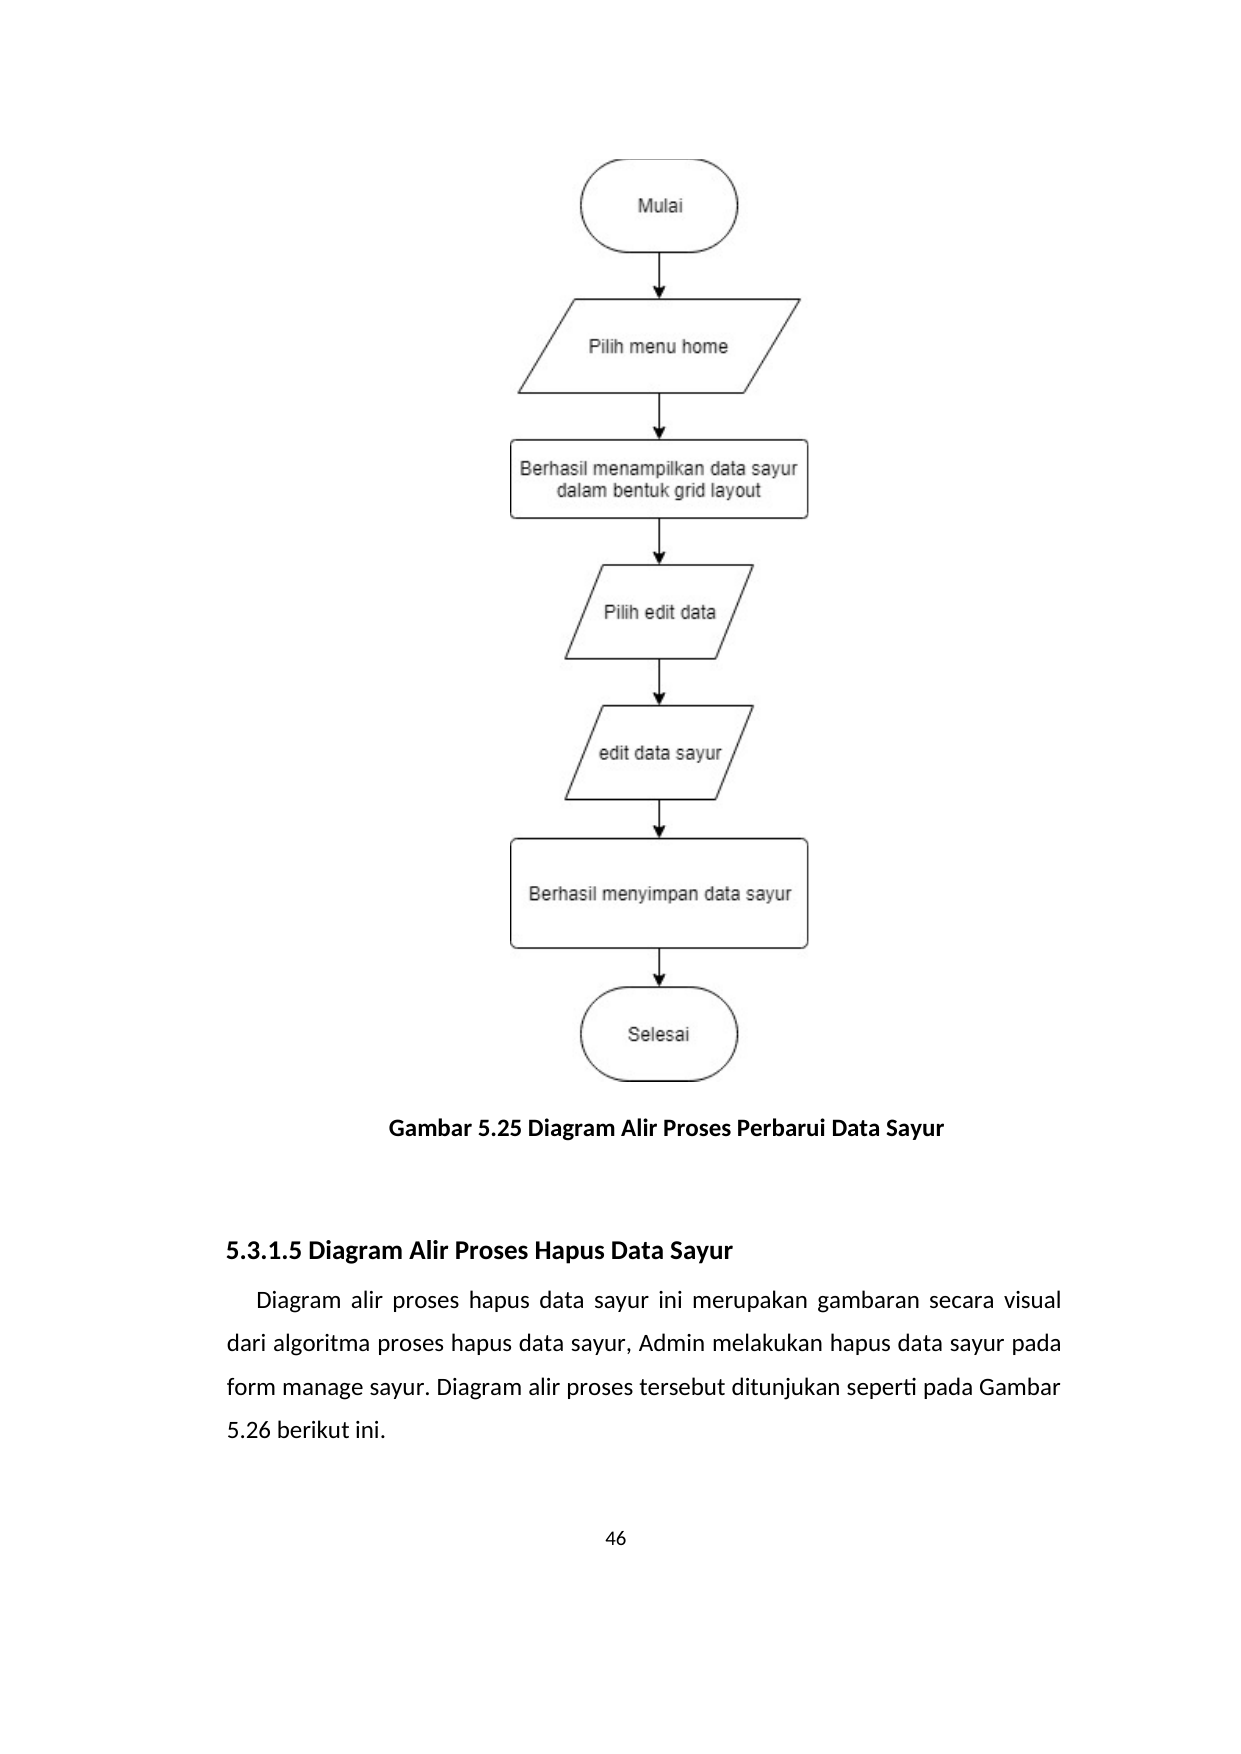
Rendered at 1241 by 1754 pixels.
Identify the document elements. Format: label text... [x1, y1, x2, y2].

text 5.3.1.5 Diagram Alir Proses Hapus Data Sayur [226, 1233, 1090, 1266]
picture [510, 159, 809, 1082]
text Gambar 5.25 Diagram Alir Proses Perbarui Data Sayur [227, 1112, 1062, 1143]
text Diagram alir proses hapus data sayur ini merupakan gambaran secara visual dari algoritma proses hapus data sayur, Admin melakukan hapus data sayur pada form manage sayur. Diagram alir proses tersebut ditunjukan seperti pada Gambar 5.26 berikut ini. [227, 1284, 1062, 1445]
